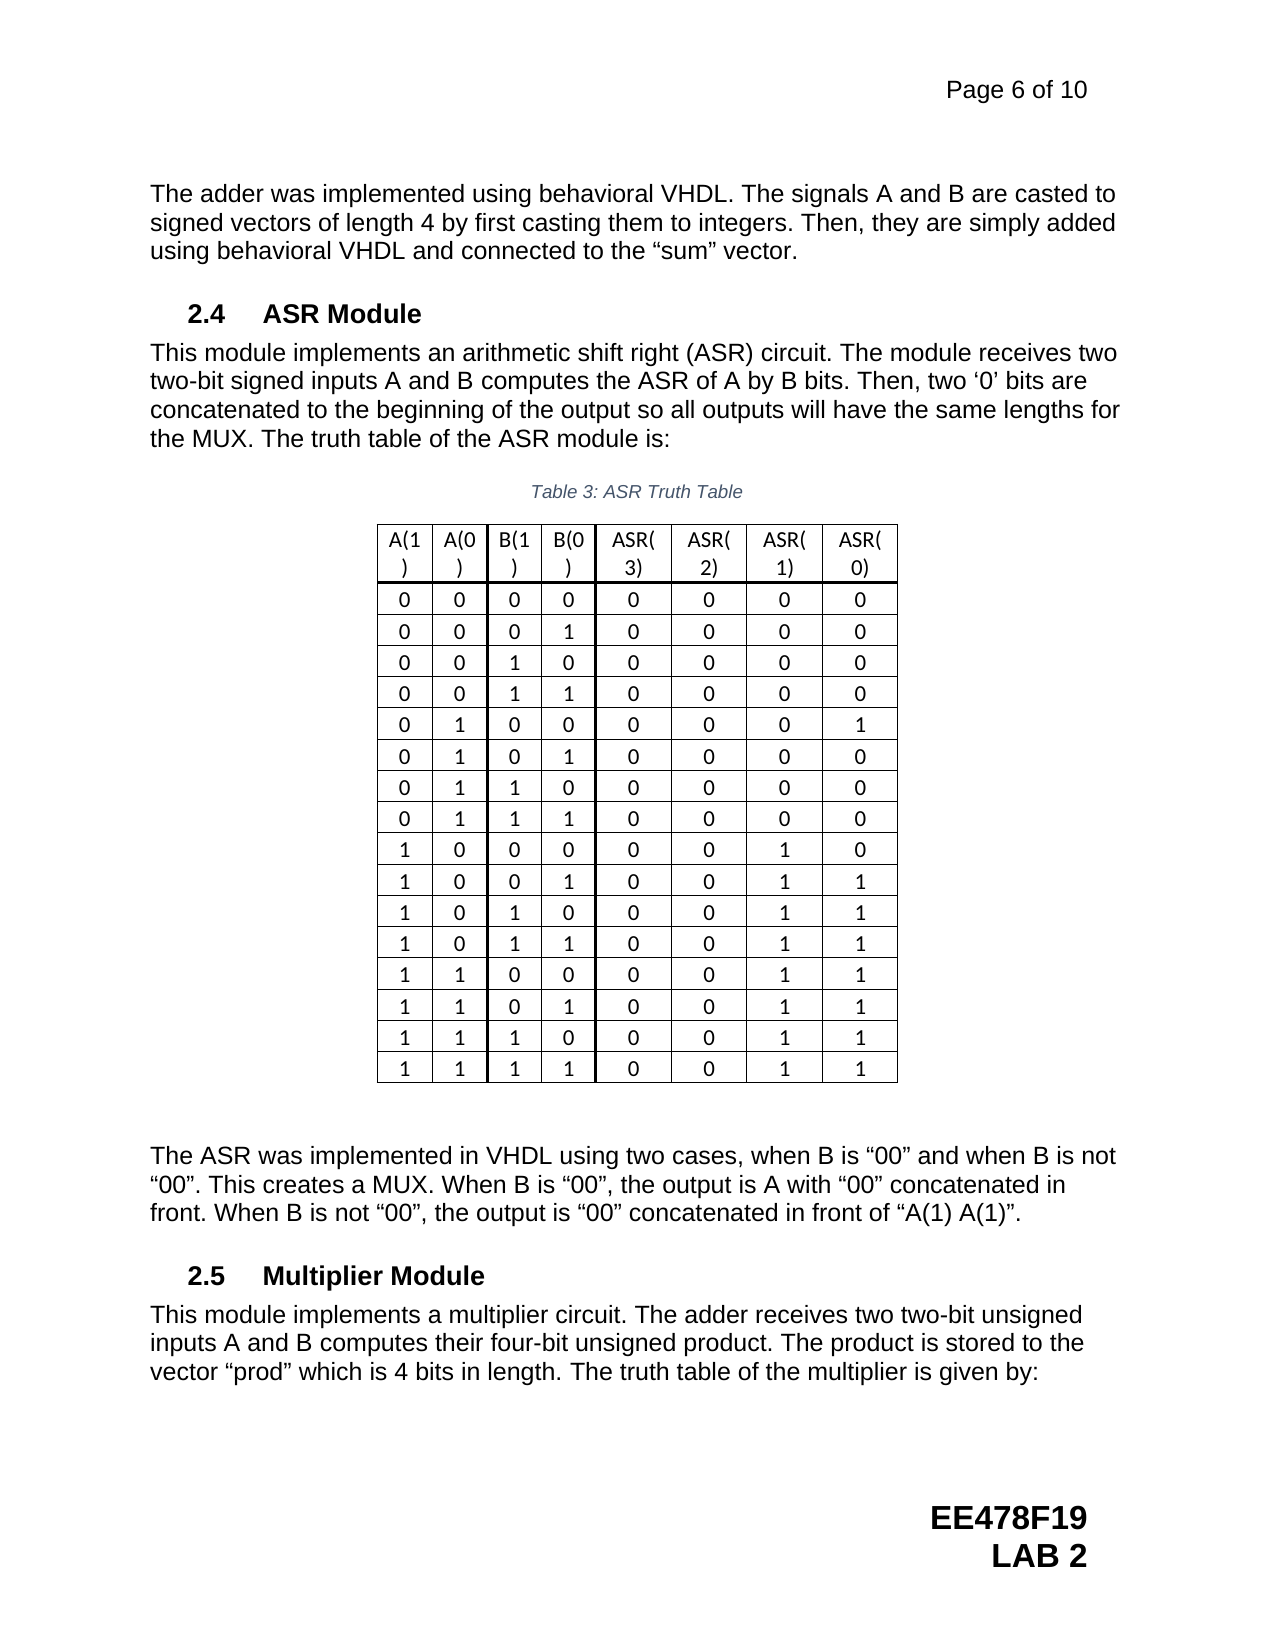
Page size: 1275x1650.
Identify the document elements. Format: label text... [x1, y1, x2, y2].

table_cell 0 [672, 990, 746, 1020]
table_cell 0 [597, 990, 671, 1020]
table_cell 0 [597, 927, 671, 957]
table_cell 0 [489, 958, 541, 988]
table_cell 1 [489, 927, 541, 957]
table_cell 1 [542, 802, 594, 832]
table_cell 0 [823, 740, 897, 770]
table_cell 0 [489, 865, 541, 895]
table_cell 0 [433, 896, 486, 926]
table_cell 1 [747, 896, 822, 926]
table_cell 0 [672, 771, 746, 801]
table_cell 1 [433, 740, 486, 770]
table_cell 1 [433, 990, 486, 1020]
table_cell 0 [672, 677, 746, 707]
table_cell 1 [433, 1052, 486, 1082]
table_cell 1 [489, 1021, 541, 1051]
table_cell 0 [378, 771, 432, 801]
table_cell 0 [597, 865, 671, 895]
table_cell 0 [672, 833, 746, 863]
table_cell 1 [542, 1052, 594, 1082]
table_cell 0 [597, 615, 671, 645]
table_cell 1 [542, 740, 594, 770]
table_cell 1 [378, 927, 432, 957]
table_cell 1 [747, 958, 822, 988]
table_cell 0 [672, 896, 746, 926]
table_cell 1 [433, 802, 486, 832]
table_cell 0 [433, 615, 486, 645]
table_cell 1 [747, 1021, 822, 1051]
table_cell 0 [489, 615, 541, 645]
table_cell 0 [597, 833, 671, 863]
table_cell 1 [747, 833, 822, 863]
table_cell 0 [672, 584, 746, 613]
table_cell 1 [489, 802, 541, 832]
table_cell 0 [597, 958, 671, 988]
table_header ASR(3) [597, 525, 671, 581]
table_cell 1 [378, 833, 432, 863]
table_cell 1 [747, 865, 822, 895]
table_cell 1 [378, 958, 432, 988]
table_cell 0 [542, 896, 594, 926]
table_cell 0 [823, 771, 897, 801]
table_header ASR(0) [823, 525, 897, 581]
table_cell 0 [489, 708, 541, 738]
table_cell 0 [433, 833, 486, 863]
table_cell 0 [597, 646, 671, 676]
table_cell 0 [747, 802, 822, 832]
text The adder was implemented using behavioral VHDL. The signals A and B are casted to signed vectors of length 4 by first casting them to integers. Then, they are simply added using behavioral VHDL and connected to the “sum” vector. [150, 179, 1125, 265]
table_cell 0 [433, 584, 486, 613]
table_cell 0 [672, 927, 746, 957]
table_cell 0 [489, 584, 541, 613]
table_cell 1 [433, 771, 486, 801]
table_cell 1 [823, 708, 897, 738]
table_cell 0 [597, 1021, 671, 1051]
text The ASR was implemented in VHDL using two cases, when B is “00” and when B is not “00”. This creates a MUX. When B is “00”, the output is A with “00” concatenated in front. When B is not “00”, the output is “00” concatenated in front of “A(1) A(1)”. [150, 1141, 1125, 1227]
table_cell 1 [542, 677, 594, 707]
table_cell 0 [542, 646, 594, 676]
table_cell 0 [378, 677, 432, 707]
table_cell 1 [823, 990, 897, 1020]
table_cell 0 [597, 1052, 671, 1082]
table_cell 1 [489, 646, 541, 676]
table_cell 0 [747, 615, 822, 645]
table_cell 1 [823, 958, 897, 988]
table_header B(1) [489, 525, 541, 581]
subtitle ASR Module [187, 298, 1125, 329]
table_cell 1 [542, 990, 594, 1020]
table_cell 0 [597, 896, 671, 926]
text This module implements an arithmetic shift right (ASR) circuit. The module receives two two-bit signed inputs A and B computes the ASR of A by B bits. Then, two ‘0’ bits are concatenated to the beginning of the output so all outputs will have the same lengths for the MUX. The truth table of the ASR module is: [150, 337, 1125, 452]
table_cell 1 [489, 1052, 541, 1082]
table_cell 0 [378, 802, 432, 832]
table_header B(0) [542, 525, 594, 581]
table_cell 0 [542, 584, 594, 613]
table_cell 0 [597, 677, 671, 707]
table_cell 1 [378, 865, 432, 895]
table_cell 1 [378, 1021, 432, 1051]
table_cell 1 [823, 1052, 897, 1082]
table_cell 0 [823, 615, 897, 645]
subtitle Multiplier Module [187, 1260, 1125, 1291]
table_header ASR(2) [672, 525, 746, 581]
table_cell 1 [823, 927, 897, 957]
table_cell 0 [823, 802, 897, 832]
table_cell 0 [672, 958, 746, 988]
table_cell 0 [433, 927, 486, 957]
table_cell 0 [378, 708, 432, 738]
table_cell 0 [747, 740, 822, 770]
table_cell 0 [747, 646, 822, 676]
table_cell 1 [542, 927, 594, 957]
table_cell 0 [672, 865, 746, 895]
table_cell 0 [597, 708, 671, 738]
table_cell 0 [823, 677, 897, 707]
table_cell 1 [378, 1052, 432, 1082]
table_cell 0 [672, 1052, 746, 1082]
table_cell 1 [433, 708, 486, 738]
table_cell 1 [433, 1021, 486, 1051]
table_cell 0 [433, 677, 486, 707]
table_cell 1 [823, 896, 897, 926]
table_cell 1 [489, 677, 541, 707]
table_cell 0 [542, 771, 594, 801]
table_cell 1 [823, 865, 897, 895]
table_cell 0 [489, 740, 541, 770]
table_cell 0 [823, 646, 897, 676]
table_cell 0 [672, 708, 746, 738]
table_cell 0 [672, 615, 746, 645]
table_cell 1 [489, 896, 541, 926]
table_cell 1 [542, 865, 594, 895]
table_cell 0 [597, 771, 671, 801]
table_cell 0 [378, 584, 432, 613]
table_cell 1 [378, 896, 432, 926]
table_cell 0 [597, 802, 671, 832]
table_cell 0 [378, 740, 432, 770]
table_cell 1 [378, 990, 432, 1020]
table_cell 0 [542, 833, 594, 863]
table_cell 0 [489, 833, 541, 863]
table_cell 0 [489, 990, 541, 1020]
table_cell 1 [542, 615, 594, 645]
table_cell 1 [489, 771, 541, 801]
table_cell 0 [672, 1021, 746, 1051]
table_cell 0 [542, 1021, 594, 1051]
table_cell 0 [747, 708, 822, 738]
table_cell 0 [823, 833, 897, 863]
table_cell 0 [747, 771, 822, 801]
table_cell 1 [823, 1021, 897, 1051]
table_cell 0 [823, 584, 897, 613]
table_header A(1) [378, 525, 432, 581]
table_cell 0 [747, 584, 822, 613]
table_cell 0 [747, 677, 822, 707]
text This module implements a multiplier circuit. The adder receives two two-bit unsigned inputs A and B computes their four-bit unsigned product. The product is stored to the vector “prod” which is 4 bits in length. The truth table of the multiplier is given by: [150, 1299, 1125, 1386]
table_cell 1 [433, 958, 486, 988]
table_cell 0 [378, 615, 432, 645]
table_cell 0 [672, 740, 746, 770]
table_cell 0 [433, 646, 486, 676]
table_cell 0 [378, 646, 432, 676]
table_cell 0 [597, 584, 671, 613]
text Table 3: ASR Truth Table [150, 481, 1125, 503]
table_cell 0 [672, 802, 746, 832]
table_cell 1 [747, 1052, 822, 1082]
table_cell 0 [433, 865, 486, 895]
table_cell 1 [747, 990, 822, 1020]
table_cell 1 [747, 927, 822, 957]
table_cell 0 [542, 708, 594, 738]
table_cell 0 [672, 646, 746, 676]
table_cell 0 [542, 958, 594, 988]
table_header A(0) [433, 525, 486, 581]
table_cell 0 [597, 740, 671, 770]
table_header ASR(1) [747, 525, 822, 581]
